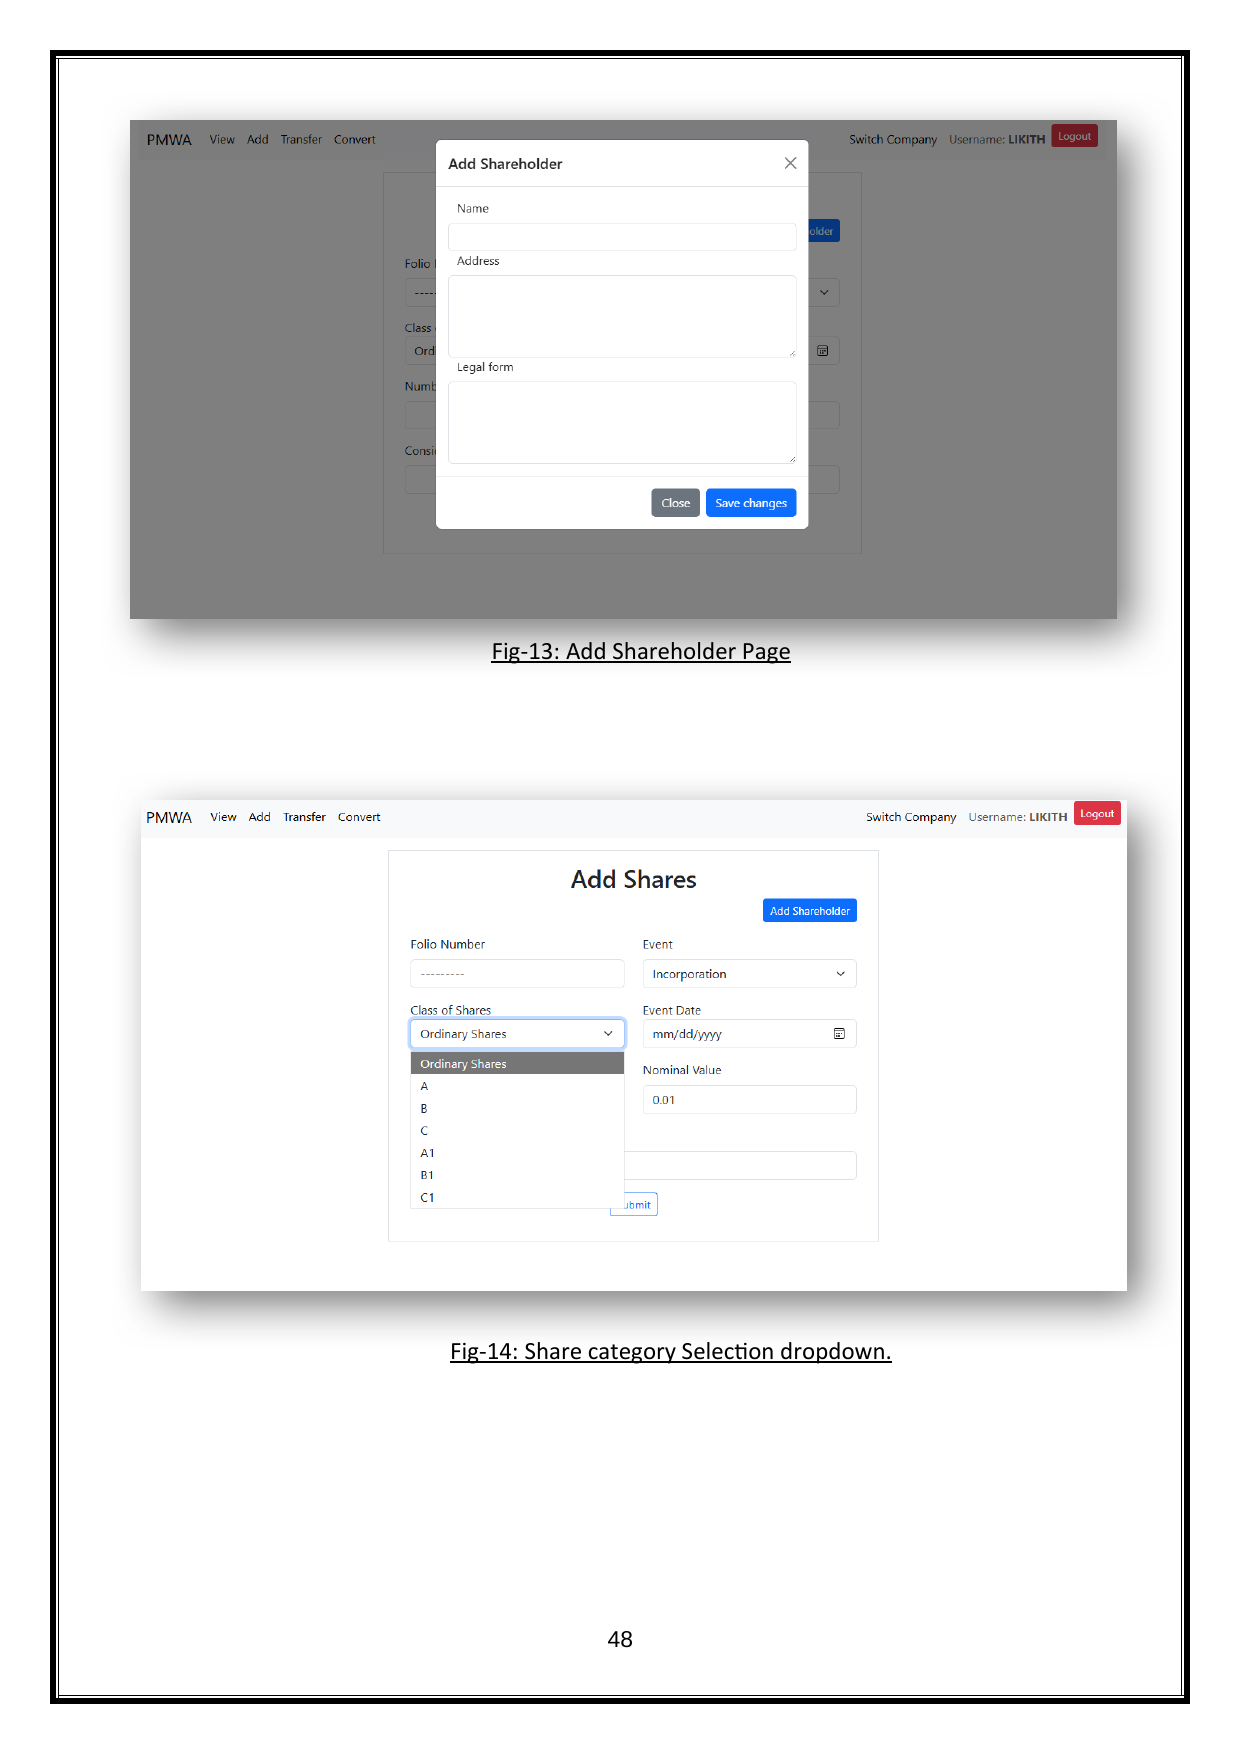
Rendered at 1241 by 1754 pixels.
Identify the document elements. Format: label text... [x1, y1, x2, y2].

text Fig-13: Add Shareholder Page [150, 635, 1090, 666]
text Fig-14: Share category Selection dropdown. [150, 1335, 1090, 1366]
picture [141, 800, 1127, 1291]
picture [130, 120, 1117, 619]
